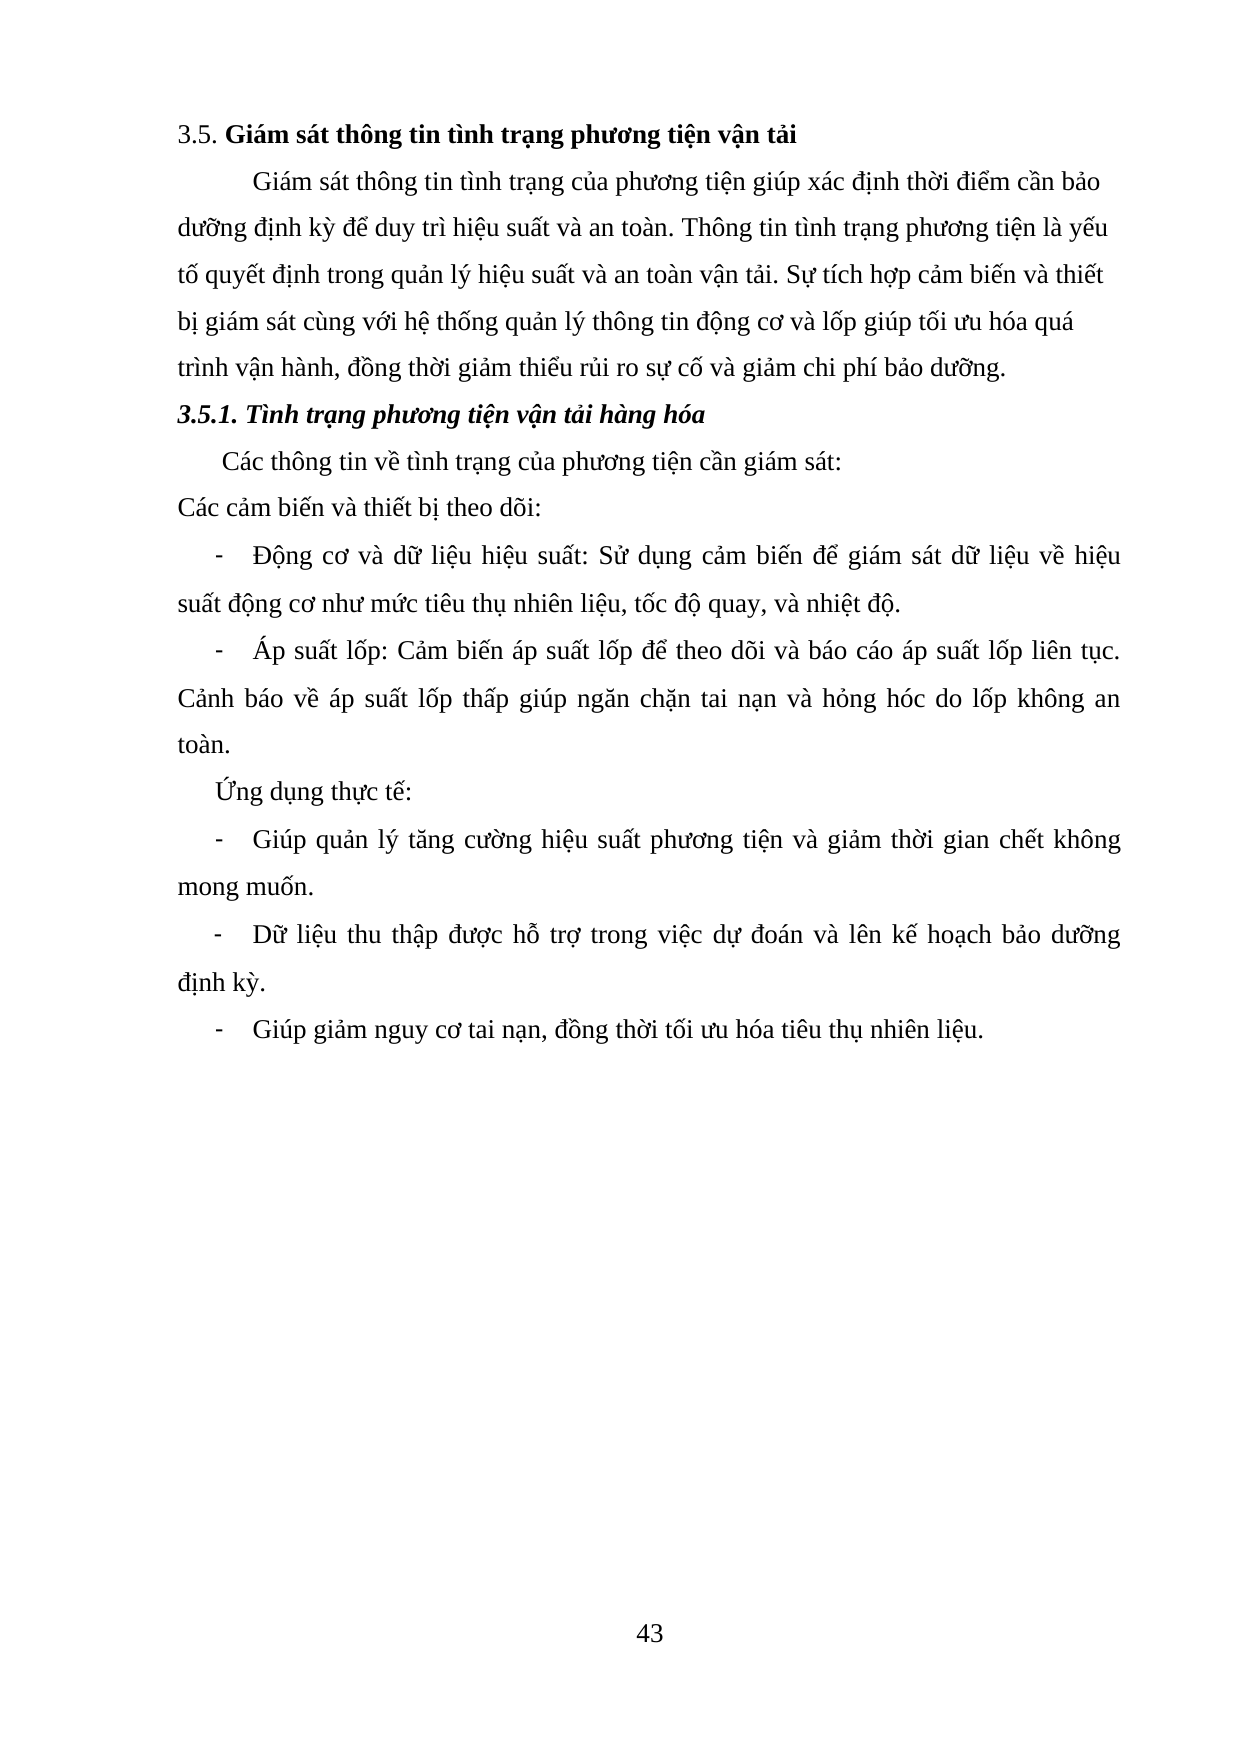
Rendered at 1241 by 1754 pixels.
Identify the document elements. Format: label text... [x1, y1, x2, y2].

text Ứng dụng thực tế: [177, 775, 1122, 806]
list Giúp quản lý tăng cường hiệu suất phương tiện và giảm thời gian chết không mong muốn. [177, 822, 1122, 902]
subtitle Giám sát thông tin tình trạng phương tiện vận tải [177, 118, 1122, 149]
text Các thông tin về tình trạng của phương tiện cần giám sát: [177, 445, 1122, 476]
list Áp suất lốp: Cảm biến áp suất lốp để theo dõi và báo cáo áp suất lốp liên tục. Cảnh báo về áp suất lốp thấp giúp ngăn chặn tai nạn và hỏng hóc do lốp không an toàn. [177, 633, 1122, 760]
list Dữ liệu thu thập được hỗ trợ trong việc dự đoán và lên kế hoạch bảo dưỡng định kỳ. [177, 917, 1122, 997]
list Động cơ và dữ liệu hiệu suất: Sử dụng cảm biến để giám sát dữ liệu về hiệu suất động cơ như mức tiêu thụ nhiên liệu, tốc độ quay, và nhiệt độ. [177, 538, 1122, 618]
text Giám sát thông tin tình trạng của phương tiện giúp xác định thời điểm cần bảo dưỡng định kỳ để duy trì hiệu suất và an toàn. Thông tin tình trạng phương tiện là yếu tố quyết định trong quản lý hiệu suất và an toàn vận tải. Sự tích hợp cảm biến và thiết bị giám sát cùng với hệ thống quản lý thông tin động cơ và lốp giúp tối ưu hóa quá trình vận hành, đồng thời giảm thiểu rủi ro sự cố và giảm chi phí bảo dưỡng. [177, 165, 1122, 383]
text Các cảm biến và thiết bị theo dõi: [177, 491, 1122, 523]
subtitle Tình trạng phương tiện vận tải hàng hóa [177, 398, 1122, 429]
list Giúp giảm nguy cơ tai nạn, đồng thời tối ưu hóa tiêu thụ nhiên liệu. [215, 1012, 1122, 1045]
